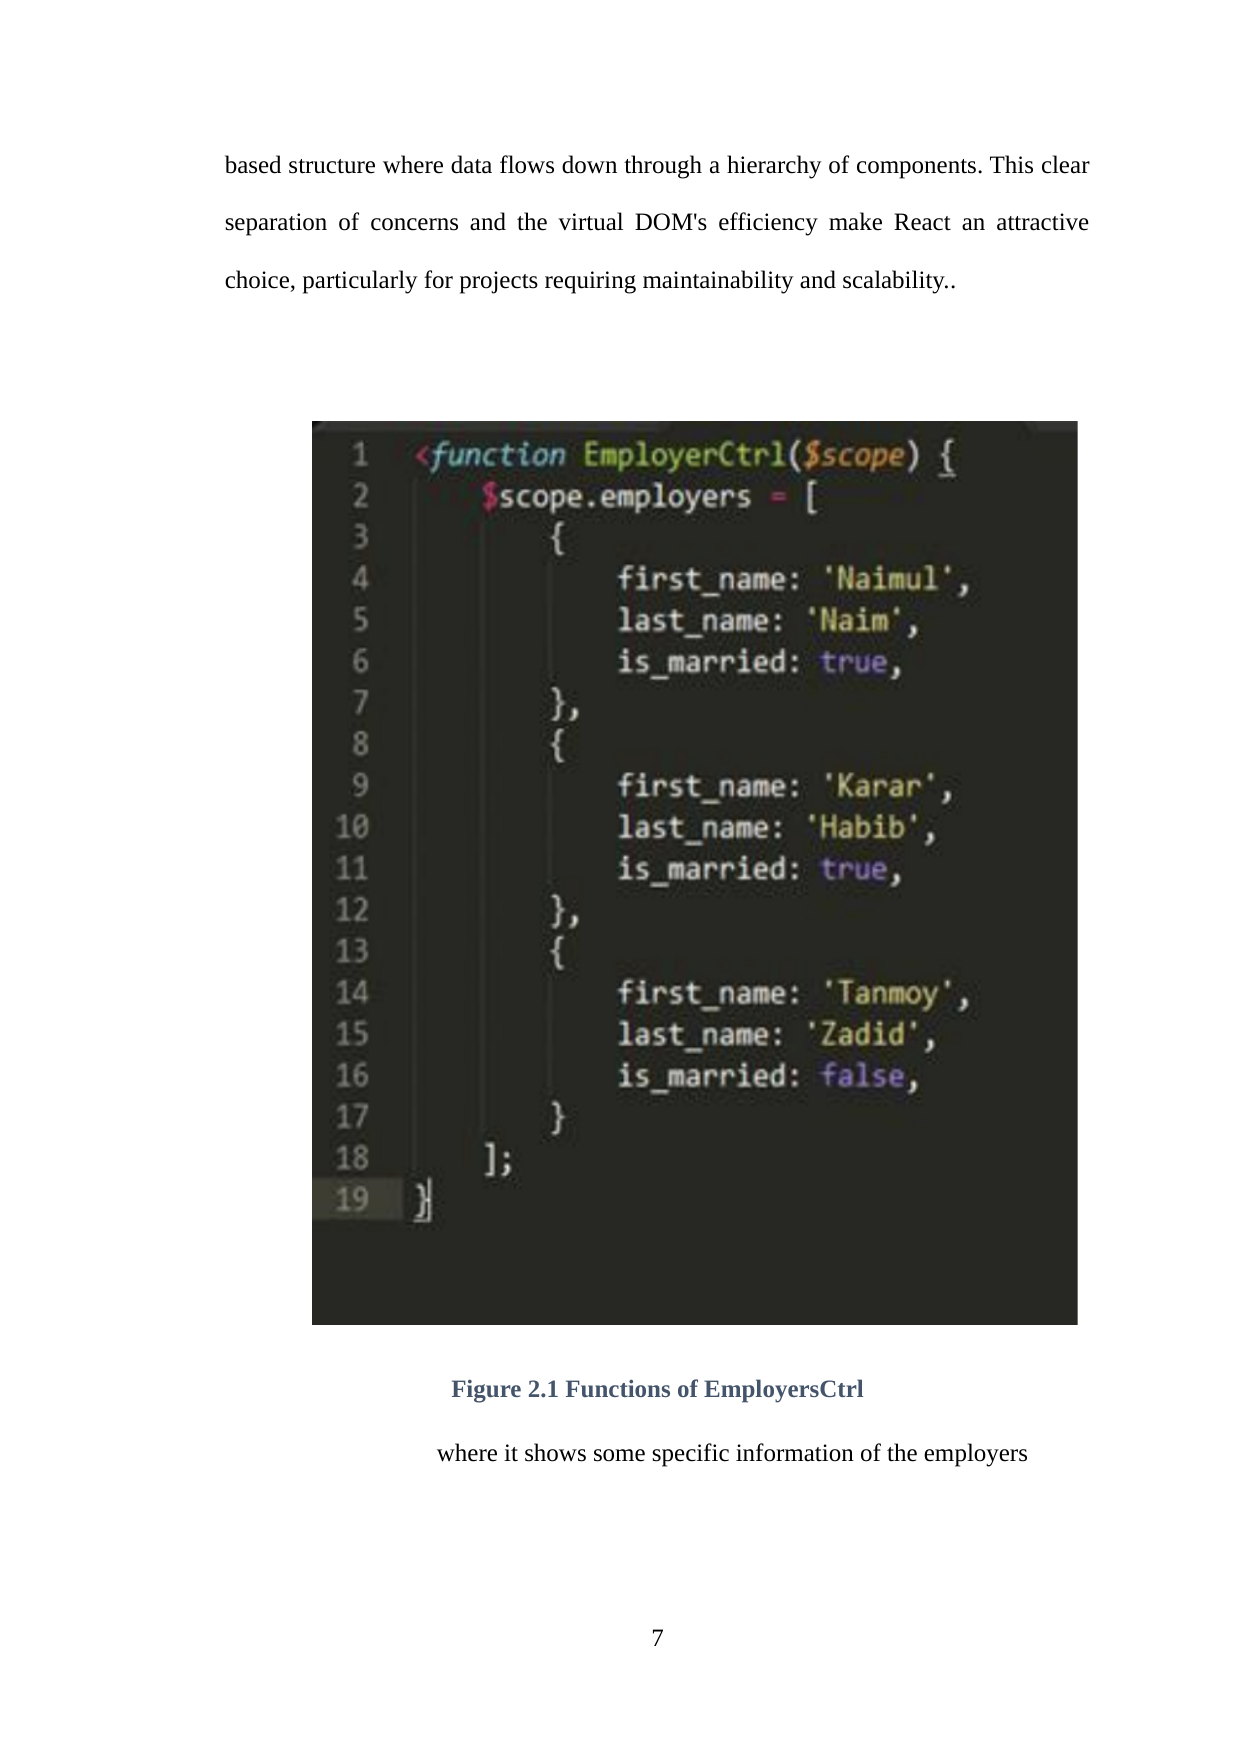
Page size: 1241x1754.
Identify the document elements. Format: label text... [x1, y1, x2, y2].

text Figure 2.1 Functions of EmployersCtrl [224, 1374, 1090, 1403]
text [224, 150, 1090, 294]
picture [312, 421, 1078, 1325]
text where it shows some specific information of the employers [374, 1438, 1090, 1467]
